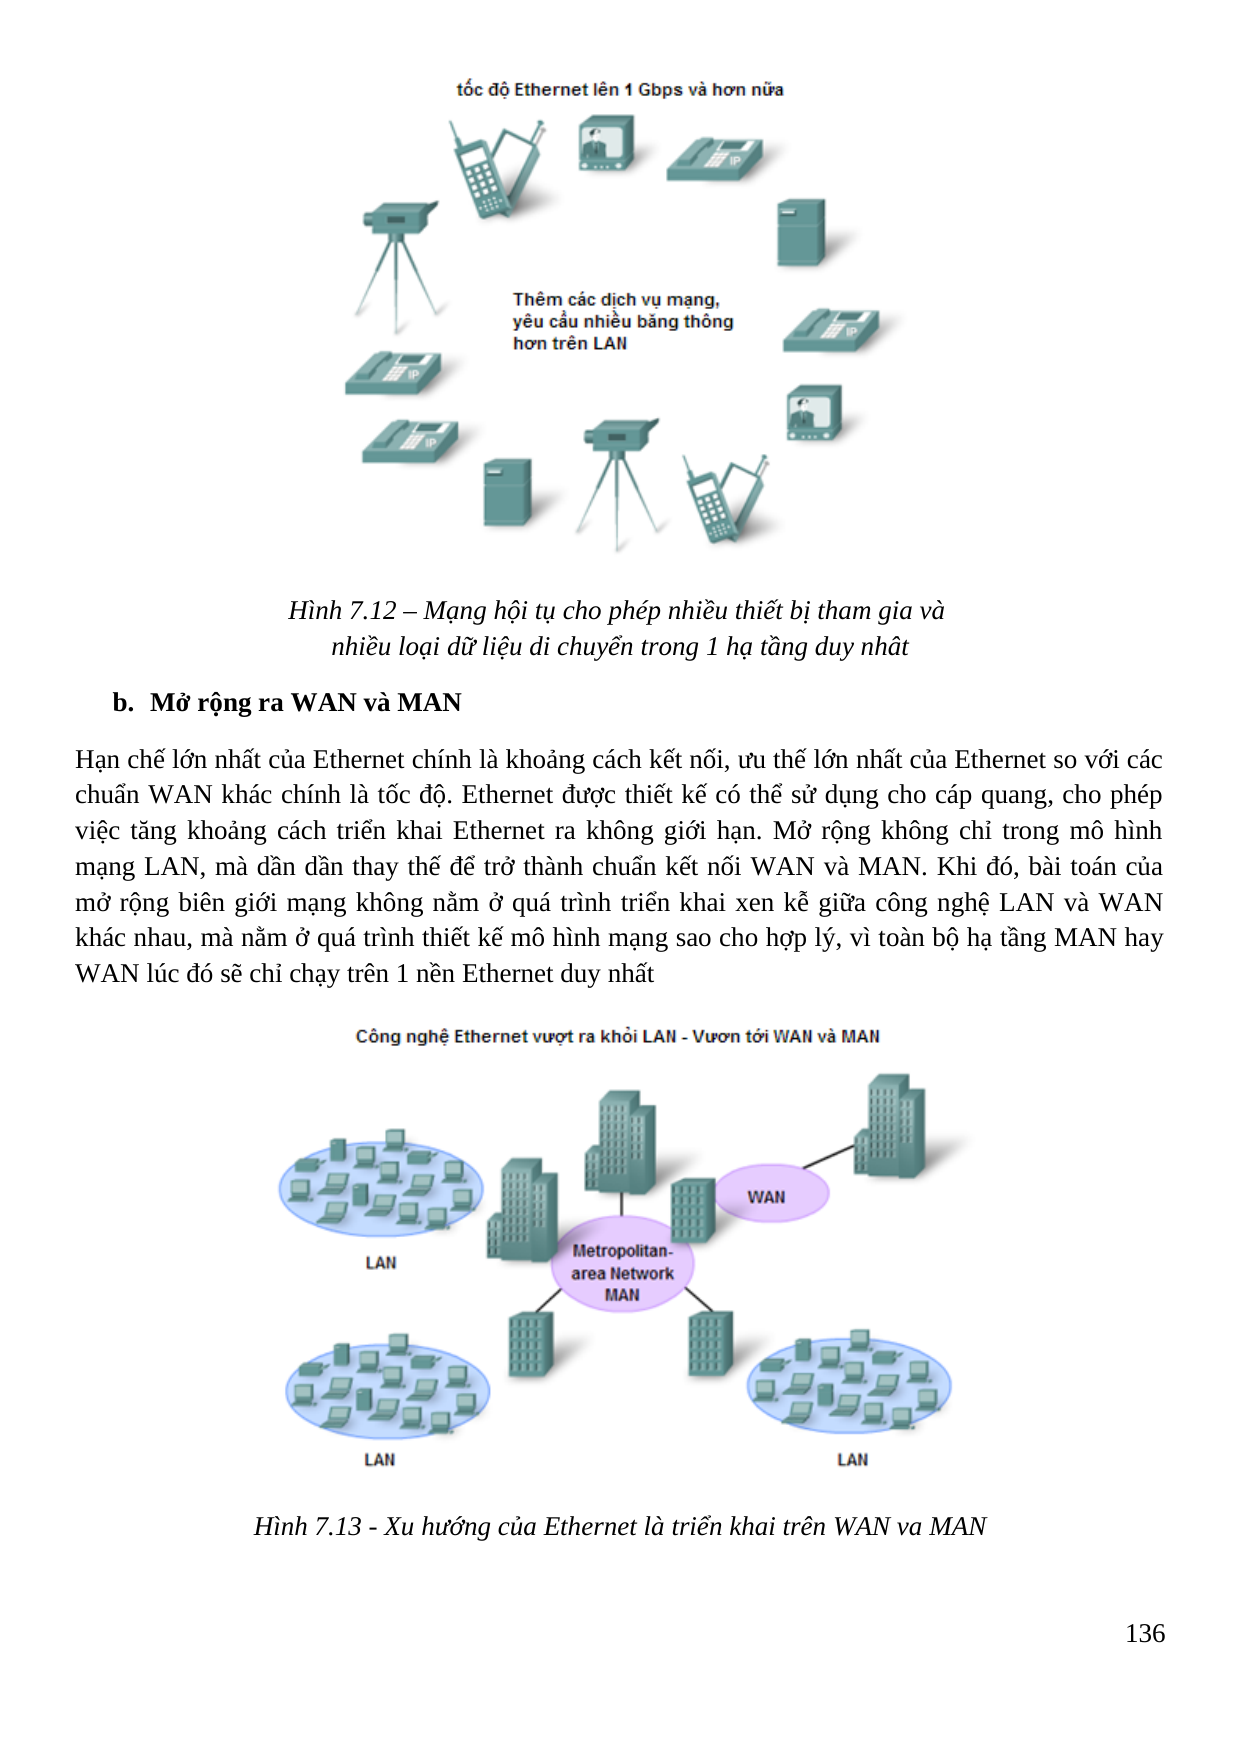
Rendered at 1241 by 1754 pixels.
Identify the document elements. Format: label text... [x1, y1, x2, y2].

text Hình 7.12 – Mạng hội tụ cho phép nhiều thiết bị tham gia và nhiều loại dữ liệu di chuyển trong 1 hạ tầng duy nhât [75, 594, 1165, 661]
list Mở rộng ra WAN và MAN [112, 686, 1165, 717]
picture [330, 75, 911, 569]
text Hạn chế lớn nhất của Ethernet chính là khoảng cách kết nối, ưu thế lớn nhất của Ethernet so với các chuẩn WAN khác chính là tốc độ. Ethernet được thiết kế có thể sử dụng cho cáp quang, cho phép việc tăng khoảng cách triển khai Ethernet ra không giới hạn. Mở rộng không chỉ trong mô hình mạng LAN, mà dần dần thay thế để trở thành chuẩn kết nối WAN và MAN. Khi đó, bài toán của mở rộng biên giới mạng không nằm ở quá trình triển khai xen kễ giữa công nghệ LAN và WAN khác nhau, mà nằm ở quá trình thiết kế mô hình mạng sao cho hợp lý, vì toàn bộ hạ tầng MAN hay WAN lúc đó sẽ chỉ chạy trên 1 nền Ethernet duy nhất [75, 743, 1165, 988]
picture [259, 1013, 982, 1486]
text Hình 7.13 - Xu hướng của Ethernet là triển khai trên WAN va MAN [75, 1511, 1165, 1542]
